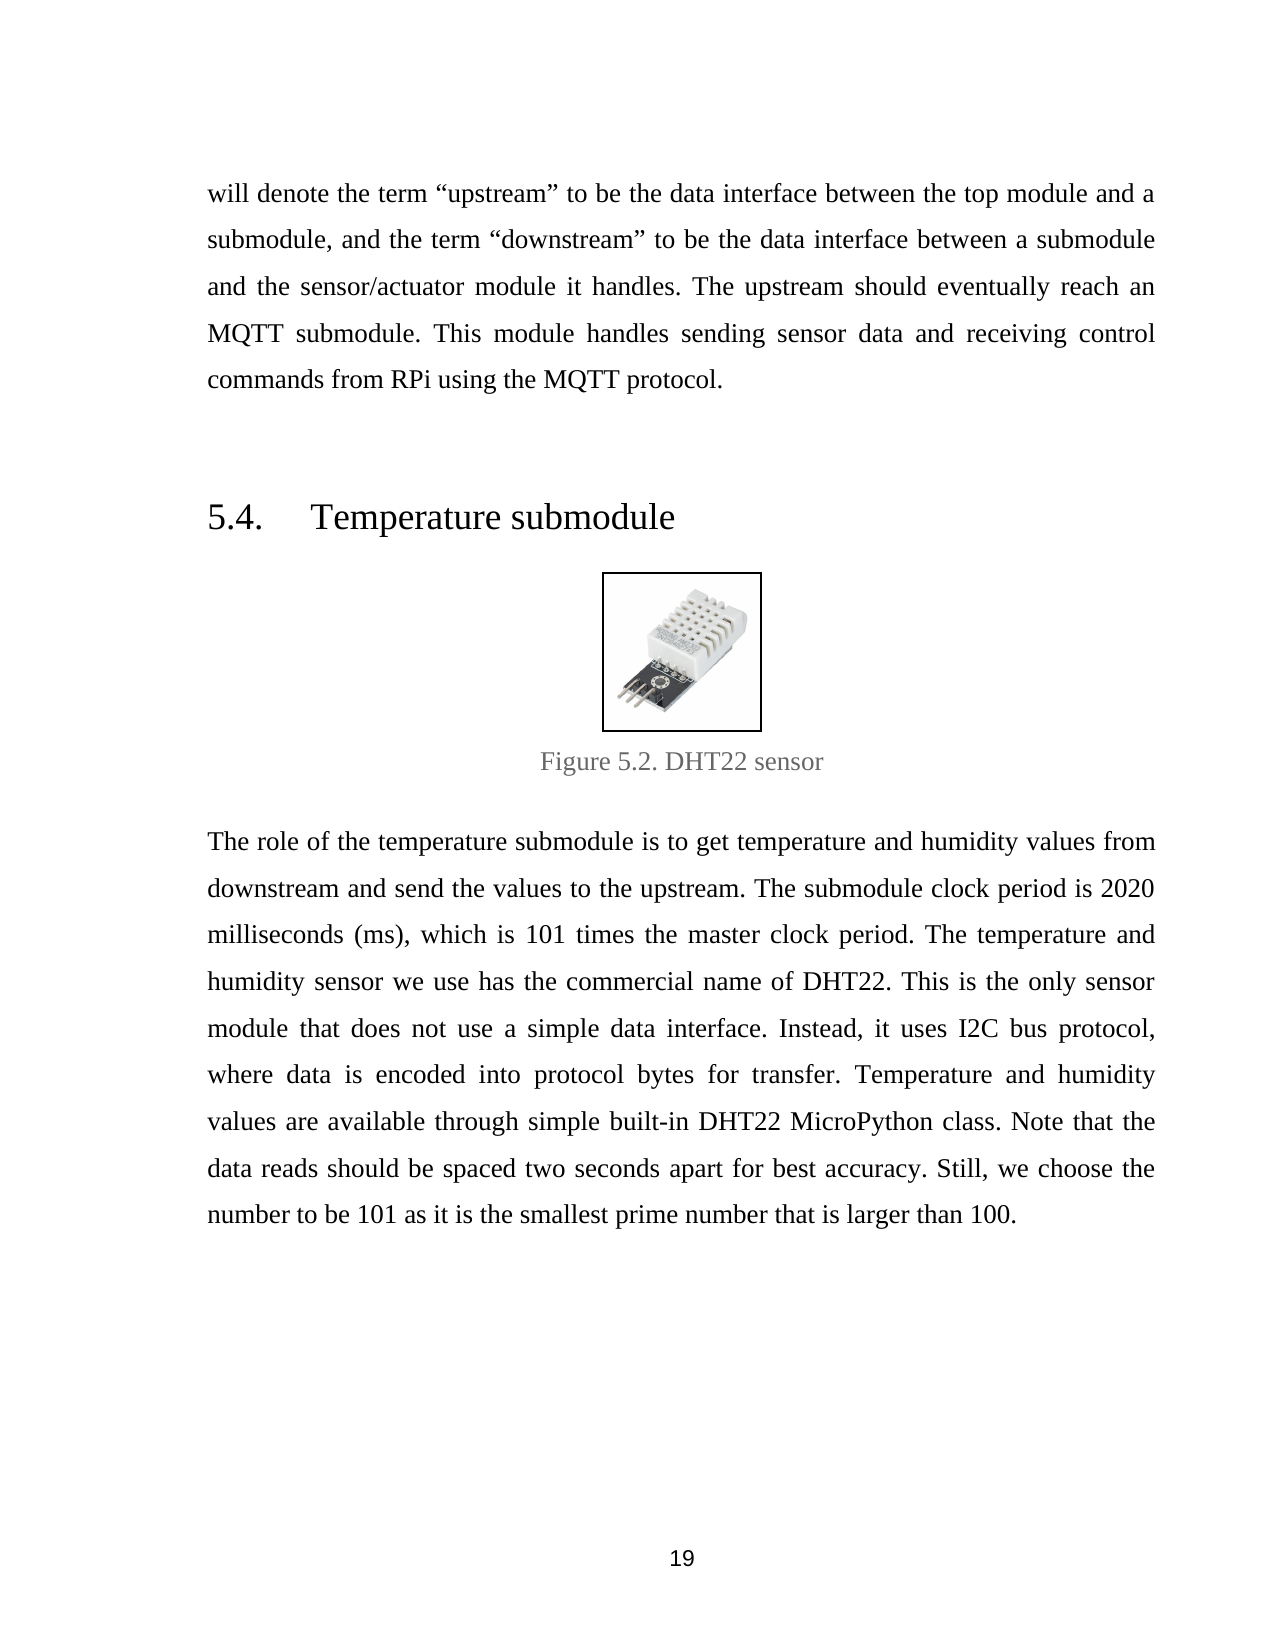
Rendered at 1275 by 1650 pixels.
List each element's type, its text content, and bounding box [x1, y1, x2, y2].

subtitle 5.4. Temperature submodule [207, 494, 1157, 538]
text The role of the temperature submodule is to get temperature and humidity values from downstream and send the values to the upstream. The submodule clock period is 2020 milliseconds (ms), which is 101 times the master clock period. The temperature and humidity sensor we use has the commercial name of DHT22. This is the only sensor module that does not use a simple data interface. Instead, it uses I2C bus protocol, where data is encoded into protocol bytes for transfer. Temperature and humidity values are available through simple built-in DHT22 MicroPython class. Note that the data reads should be spaced two seconds apart for best accuracy. Still, we choose the number to be 101 as it is the smallest prime number that is larger than 100. [207, 825, 1157, 1230]
picture [604, 574, 760, 730]
subtitle Figure 5.2. DHT22 sensor [207, 745, 1157, 776]
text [207, 177, 1157, 395]
